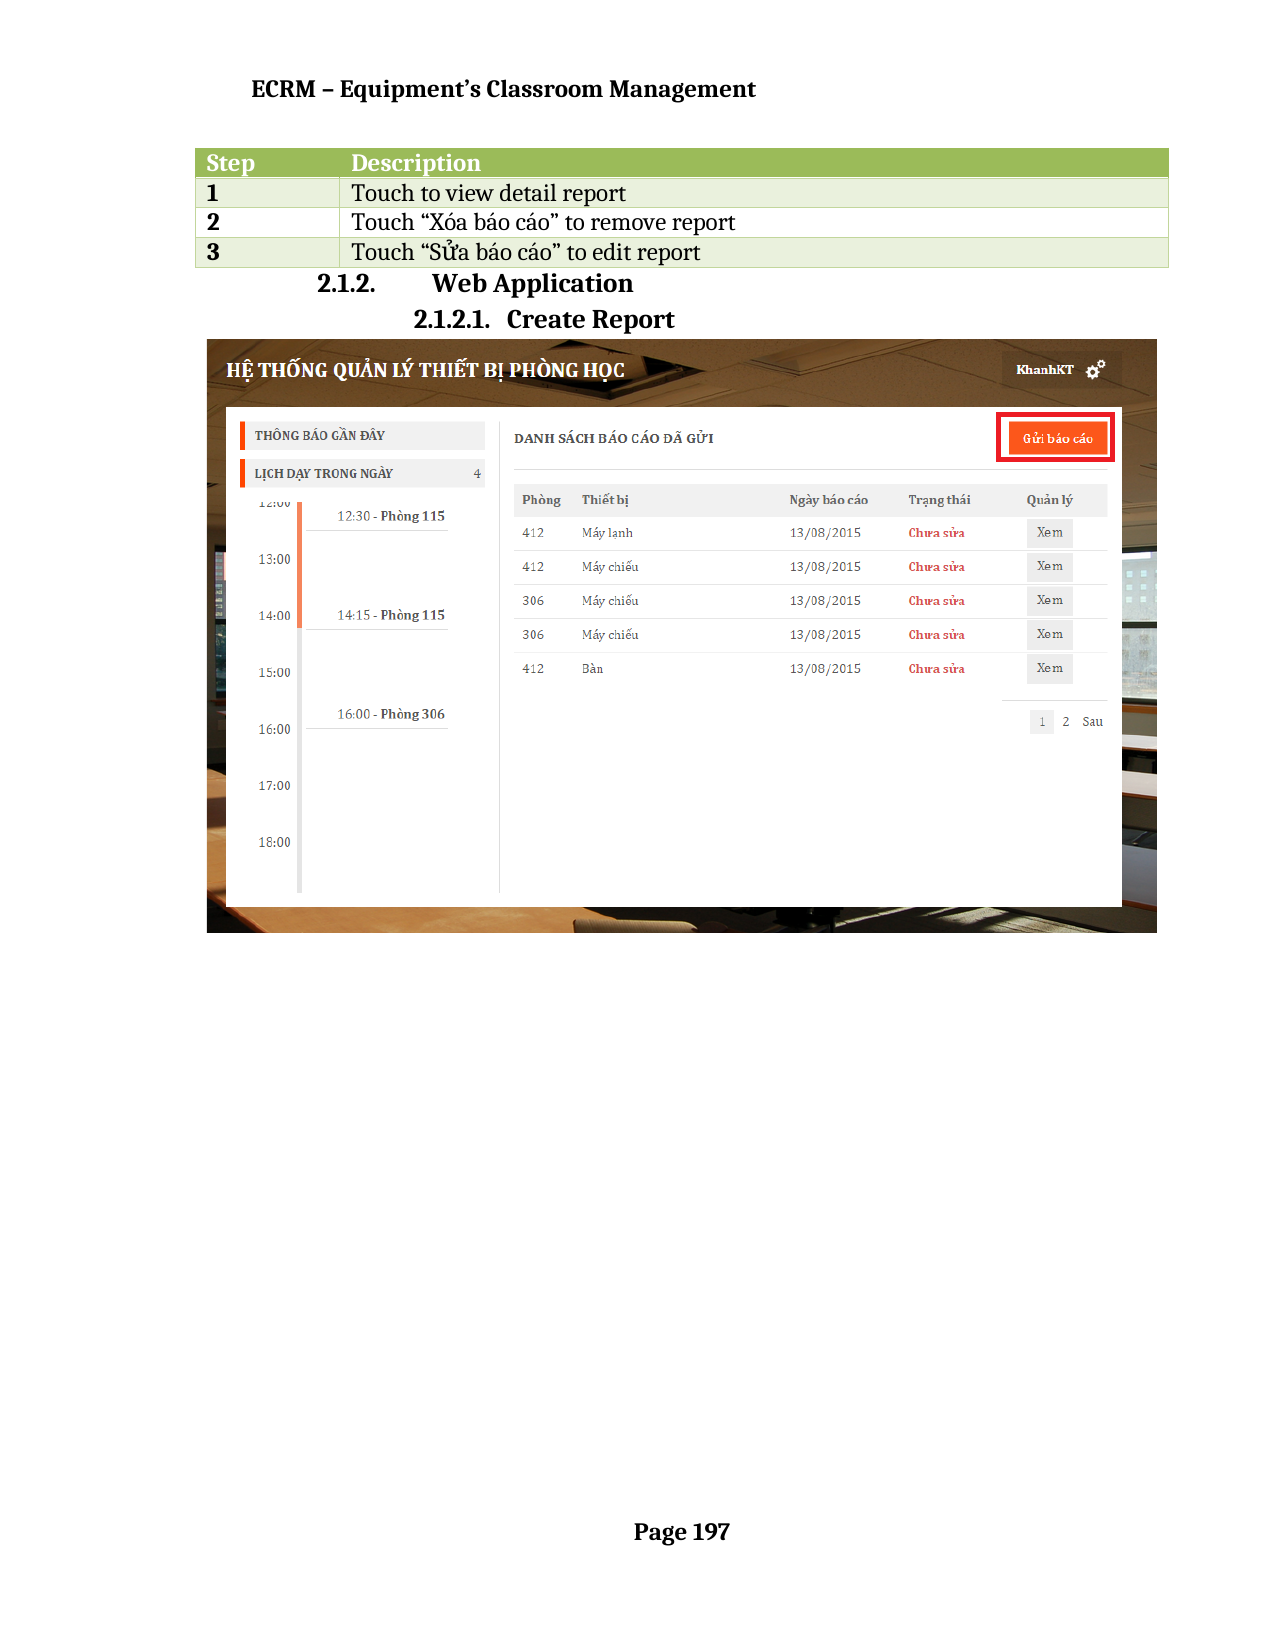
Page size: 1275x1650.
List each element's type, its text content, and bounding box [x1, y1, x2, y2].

list Create Report [413, 304, 1157, 335]
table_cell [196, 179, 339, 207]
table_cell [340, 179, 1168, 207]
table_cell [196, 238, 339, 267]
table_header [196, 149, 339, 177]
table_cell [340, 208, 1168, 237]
picture [206, 339, 1157, 933]
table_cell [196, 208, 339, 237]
list Web Application [317, 268, 1157, 299]
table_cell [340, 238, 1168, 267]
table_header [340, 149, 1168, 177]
